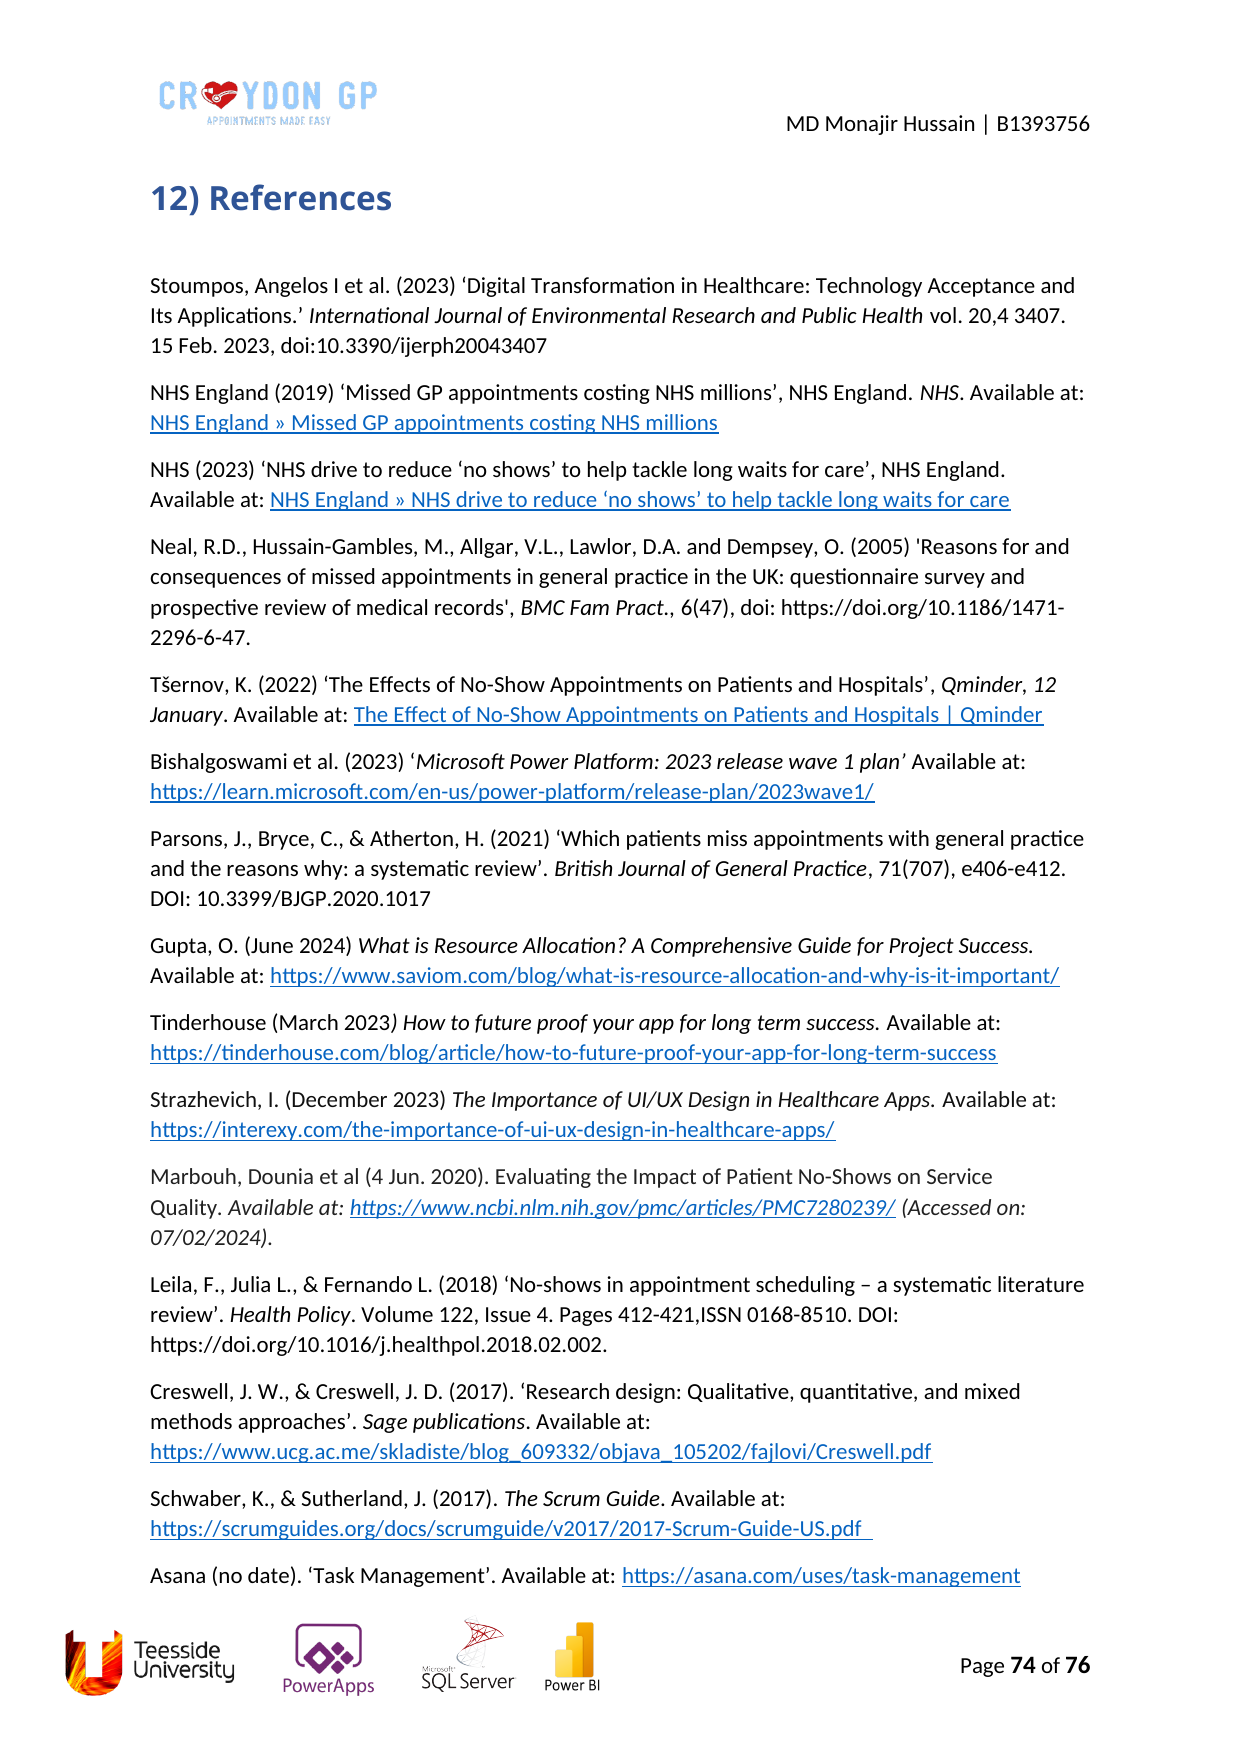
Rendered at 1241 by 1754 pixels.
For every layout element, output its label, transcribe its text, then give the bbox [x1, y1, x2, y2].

text Creswell, J. W., & Creswell, J. D. (2017). ‘Research design: Qualitative, quantitative, and mixed methods approaches’. Sage publications. Available at: https://www.ucg.ac.me/skladiste/blog_609332/objava_105202/fajlovi/Creswell.pdf [150, 1377, 1090, 1466]
text Bishalgoswami et al. (2023) ‘Microsoft Power Platform: 2023 release wave 1 plan’ Available at: https://learn.microsoft.com/en-us/power-platform/release-plan/2023wave1/ [150, 747, 1090, 805]
text Stoumpos, Angelos I et al. (2023) ‘Digital Transformation in Healthcare: Technology Acceptance and Its Applications.’ International Journal of Environmental Research and Public Health vol. 20,4 3407. 15 Feb. 2023, doi:10.3390/ijerph20043407 [150, 271, 1090, 359]
text Marbouh, Dounia et al (4 Jun. 2020). Evaluating the Impact of Patient No-Shows on Service Quality. Available at: https://www.ncbi.nlm.nih.gov/pmc/articles/PMC7280239/ (Accessed on: 07/02/2024). [150, 1162, 1090, 1251]
text Tinderhouse (March 2023) How to future proof your app for long term success. Available at: https://tinderhouse.com/blog/article/how-to-future-proof-your-app-for-long-term-success [150, 1008, 1090, 1067]
subtitle 12) References [150, 175, 1090, 220]
picture [150, 73, 385, 131]
text Leila, F., Julia L., & Fernando L. (2018) ‘No-shows in appointment scheduling – a systematic literature review’. Health Policy. Volume 122, Issue 4. Pages 412-421,ISSN 0168-8510. DOI: https://doi.org/10.1016/j.healthpol.2018.02.002. [150, 1270, 1090, 1358]
text Tšernov, K. (2022) ‘The Effects of No-Show Appointments on Patients and Hospitals’, Qminder, 12 January. Available at: The Effect of No-Show Appointments on Patients and Hospitals | Qminder [150, 670, 1090, 728]
text Neal, R.D., Hussain-Gambles, M., Allgar, V.L., Lawlor, D.A. and Dempsey, O. (2005) 'Reasons for and consequences of missed appointments in general practice in the UK: questionnaire survey and prospective review of medical records', BMC Fam Pract., 6(47), doi: https://doi.org/10.1186/1471-2296-6-47. [150, 532, 1090, 651]
text Parsons, J., Bryce, C., & Atherton, H. (2021) ‘Which patients miss appointments with general practice and the reasons why: a systematic review’. British Journal of General Practice, 71(707), e406-e412. DOI: 10.3399/BJGP.2020.1017 [150, 824, 1090, 912]
picture [528, 1609, 621, 1700]
picture [248, 1619, 409, 1700]
text Schwaber, K., & Sutherland, J. (2017). The Scrum Guide. Available at: https://scrumguides.org/docs/scrumguide/v2017/2017-Scrum-Guide-US.pdf [150, 1484, 1090, 1543]
text NHS England (2019) ‘Missed GP appointments costing NHS millions’, NHS England. NHS. Available at: NHS England » Missed GP appointments costing NHS millions [150, 378, 1090, 436]
text Asana (no date). ‘Task Management’. Available at: https://asana.com/uses/task-management [150, 1561, 1090, 1589]
text NHS (2023) ‘NHS drive to reduce ‘no shows’ to help tackle long waits for care’, NHS England. Available at: NHS England » NHS drive to reduce ‘no shows’ to help tackle long waits for care [150, 455, 1090, 513]
text Gupta, O. (June 2024) What is Resource Allocation? A Comprehensive Guide for Project Success. Available at: https://www.saviom.com/blog/what-is-resource-allocation-and-why-is-it-important/ [150, 931, 1090, 989]
text Strazhevich, I. (December 2023) The Importance of UI/UX Design in Healthcare Apps. Available at: https://interexy.com/the-importance-of-ui-ux-design-in-healthcare-apps/ [150, 1085, 1090, 1144]
picture [422, 1615, 517, 1692]
picture [64, 1624, 235, 1701]
